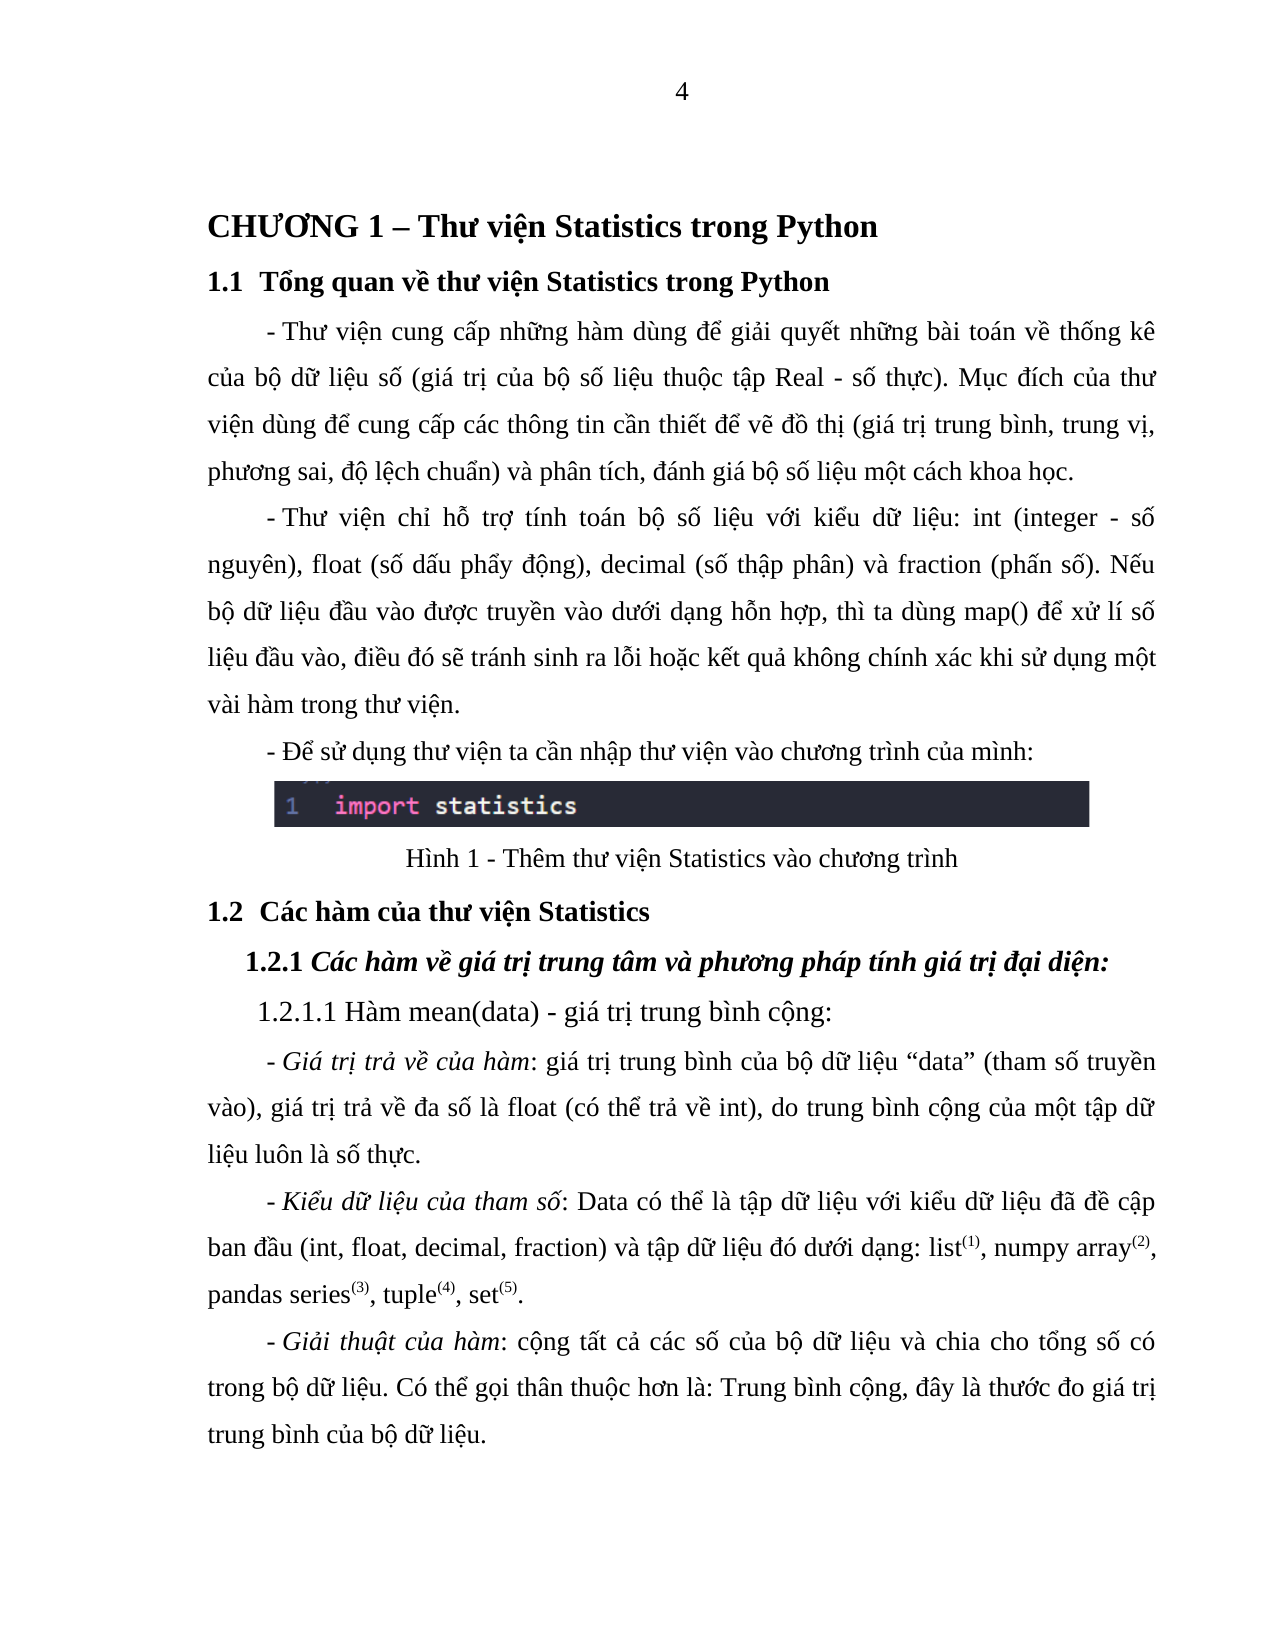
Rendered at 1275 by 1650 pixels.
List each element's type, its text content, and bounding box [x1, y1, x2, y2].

list Thư viện cung cấp những hàm dùng để giải quyết những bài toán về thống kê của bộ dữ liệu số (giá trị của bộ số liệu thuộc tập Real - số thực). Mục đích của thư viện dùng để cung cấp các thông tin cần thiết để vẽ đồ thị (giá trị trung bình, trung vị, phương sai, độ lệch chuẩn) và phân tích, đánh giá bộ số liệu một cách khoa học. [207, 314, 1157, 486]
list Tổng quan về thư viện Statistics trong Python [207, 264, 1157, 298]
list Hàm mean(data) - giá trị trung bình cộng: [257, 994, 1157, 1028]
list Giá trị trả về của hàm: giá trị trung bình của bộ dữ liệu “data” (tham số truyền vào), giá trị trả về đa số là float (có thể trả về int), do trung bình cộng của một tập dữ liệu luôn là số thực. [207, 1045, 1157, 1169]
text Hình 1 - Thêm thư viện Statistics vào chương trình [207, 842, 1157, 873]
list Để sử dụng thư viện ta cần nhập thư viện vào chương trình của mình: [207, 734, 1157, 766]
picture [274, 781, 1090, 827]
list Thư viện chỉ hỗ trợ tính toán bộ số liệu với kiểu dữ liệu: int (integer - số nguyên), float (số dấu phẩy động), decimal (số thập phân) và fraction (phấn số). Nếu bộ dữ liệu đầu vào được truyền vào dưới dạng hỗn hợp, thì ta dùng map() để xử lí số liệu đầu vào, điều đó sẽ tránh sinh ra lỗi hoặc kết quả không chính xác khi sử dụng một vài hàm trong thư viện. [207, 501, 1157, 719]
text CHƯƠNG 1 – Thư viện Statistics trong Python [207, 207, 1157, 245]
list Các hàm về giá trị trung tâm và phương pháp tính giá trị đại diện: [245, 944, 1157, 978]
list Giải thuật của hàm: cộng tất cả các số của bộ dữ liệu và chia cho tổng số có trong bộ dữ liệu. Có thể gọi thân thuộc hơn là: Trung bình cộng, đây là thước đo giá trị trung bình của bộ dữ liệu. [207, 1325, 1157, 1449]
list Các hàm của thư viện Statistics [207, 894, 1157, 927]
list Kiểu dữ liệu của tham số: Data có thể là tập dữ liệu với kiểu dữ liệu đã đề cập ban đầu (int, float, decimal, fraction) và tập dữ liệu đó dưới dạng: list(1), numpy array(2), pandas series(3), tuple(4), set(5). [207, 1185, 1157, 1309]
